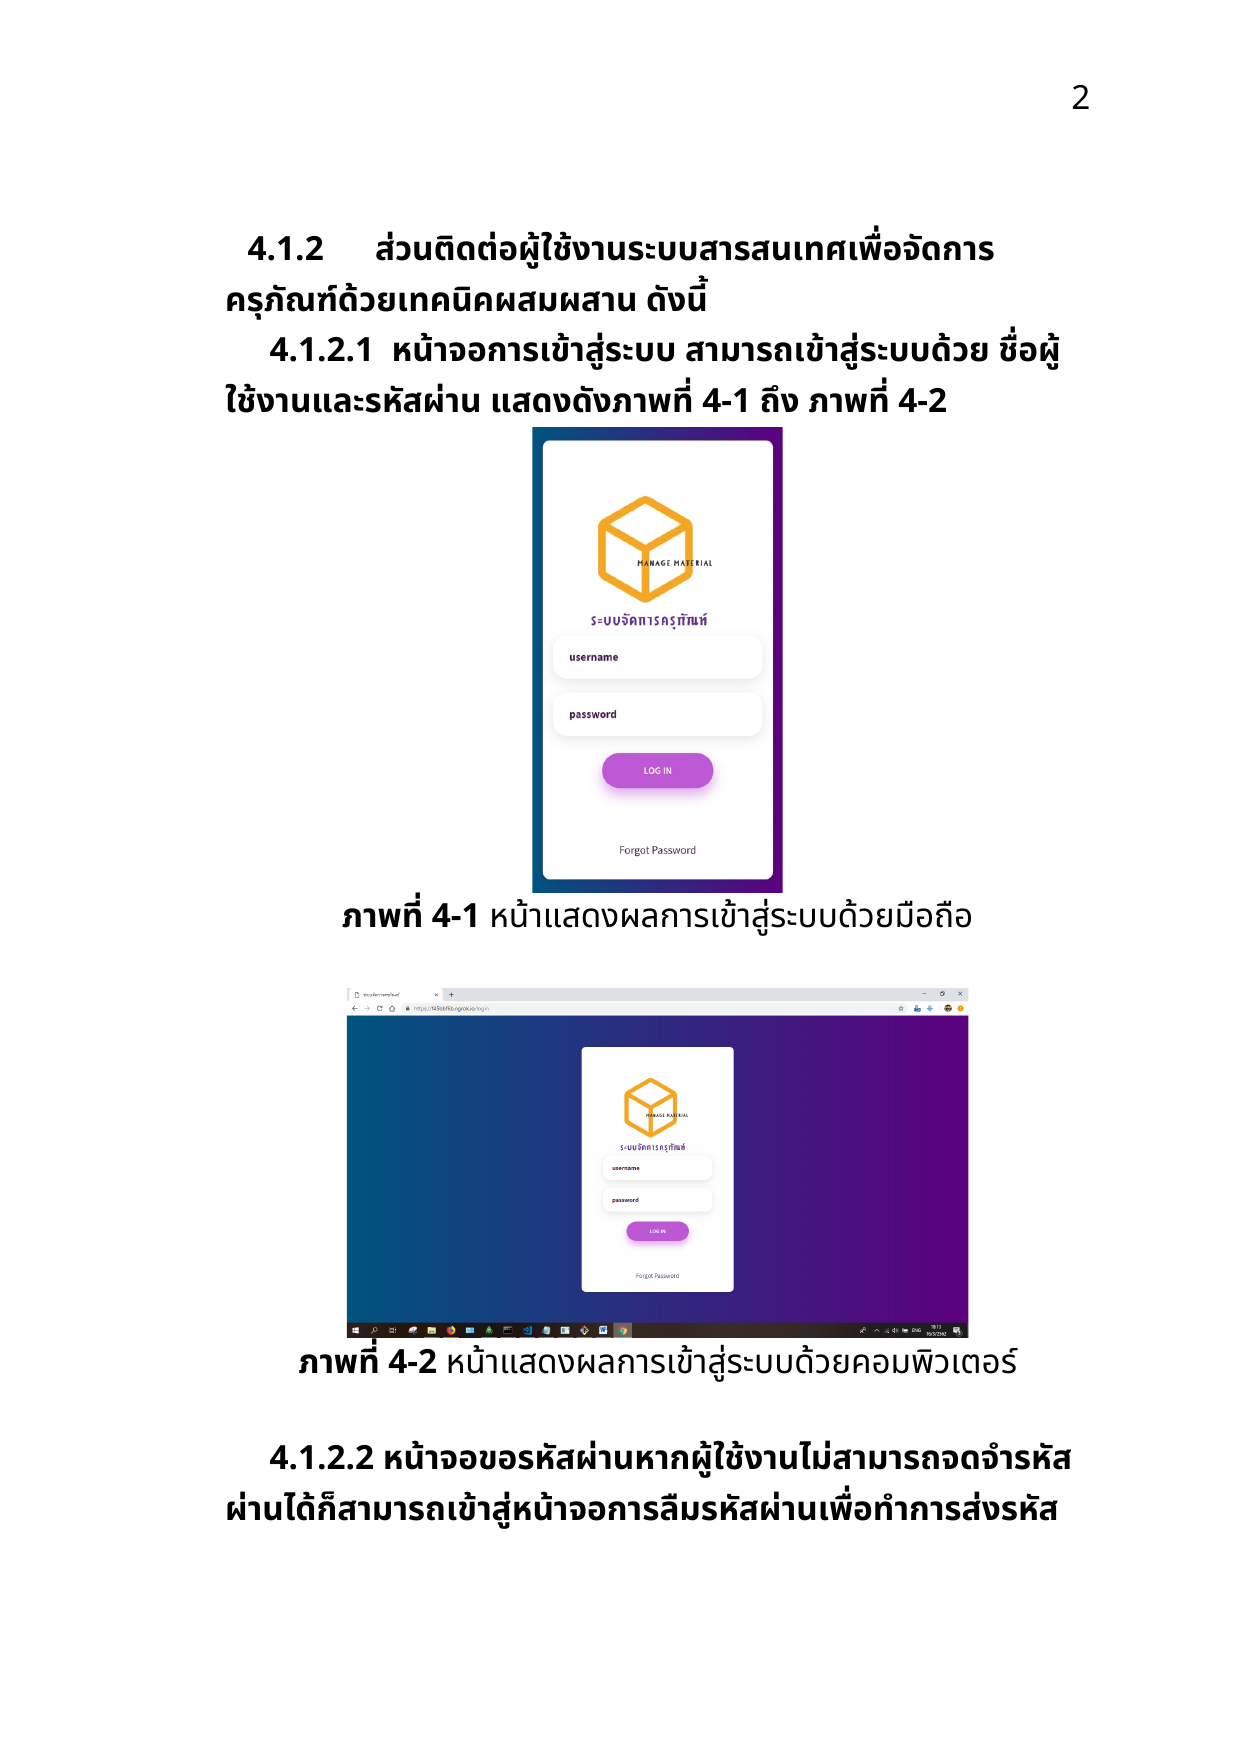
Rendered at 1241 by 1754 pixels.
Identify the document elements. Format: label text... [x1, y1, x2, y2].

text ภาพที่ 4-2 หน้าแสดงผลการเข้าสู่ระบบด้วยคอมพิวเตอร์ [225, 1338, 1090, 1388]
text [225, 1434, 1090, 1535]
text 4.1.2.1 หน้าจอการเข้าสู่ระบบ สามารถเข้าสู่ระบบด้วย ชื่อผู้ใช้งานและรหัสผ่าน แสดงดังภาพที่ 4-1 ถึง ภาพที่ 4-2 [225, 326, 1090, 427]
text 4.1.2 ส่วนติดต่อผู้ใช้งานระบบสารสนเทศเพื่อจัดการครุภัณฑ์ด้วยเทคนิคผสมผสาน ดังนี้ [225, 225, 1090, 326]
picture [537, 427, 783, 893]
text ภาพที่ 4-1 หน้าแสดงผลการเข้าสู่ระบบด้วยมือถือ [225, 892, 1090, 943]
picture [346, 988, 969, 1338]
